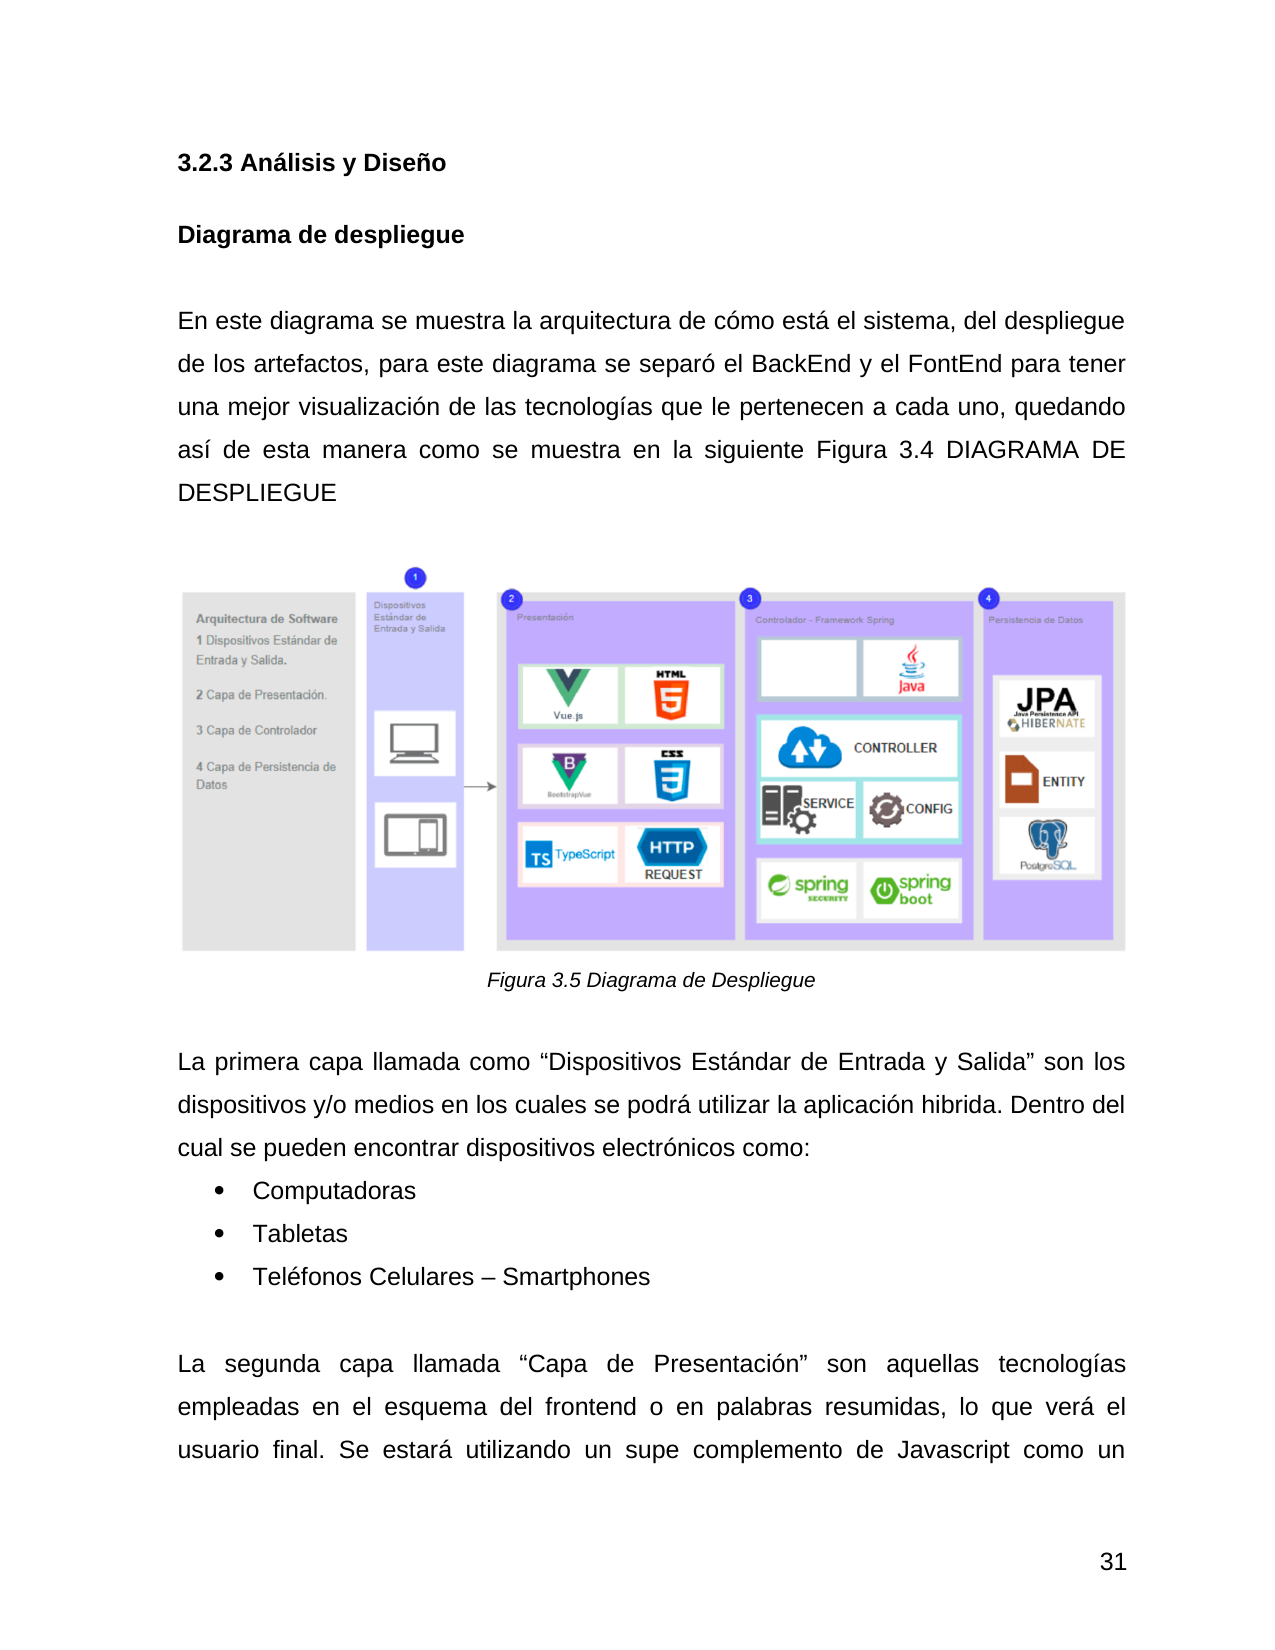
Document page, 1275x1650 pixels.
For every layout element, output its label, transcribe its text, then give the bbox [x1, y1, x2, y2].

picture [177, 564, 1128, 954]
list Computadoras [215, 1176, 1127, 1205]
text Diagrama de despliegue [177, 219, 1127, 248]
list Tabletas [215, 1219, 1127, 1248]
list Teléfonos Celulares – Smartphones [215, 1262, 1127, 1291]
subtitle Análisis y Diseño [177, 148, 1127, 176]
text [177, 1349, 1127, 1464]
text En este diagrama se muestra la arquitectura de cómo está el sistema, del despliegue de los artefactos, para este diagrama se separó el BackEnd y el FontEnd para tener una mejor visualización de las tecnologías que le pertenecen a cada uno, quedando así de esta manera como se muestra en la siguiente Figura 3.4 DIAGRAMA DE DESPLIEGUE [177, 306, 1127, 507]
text La primera capa llamada como “Dispositivos Estándar de Entrada y Salida” son los dispositivos y/o medios en los cuales se podrá utilizar la aplicación hibrida. Dentro del cual se pueden encontrar dispositivos electrónicos como: [177, 1047, 1127, 1162]
